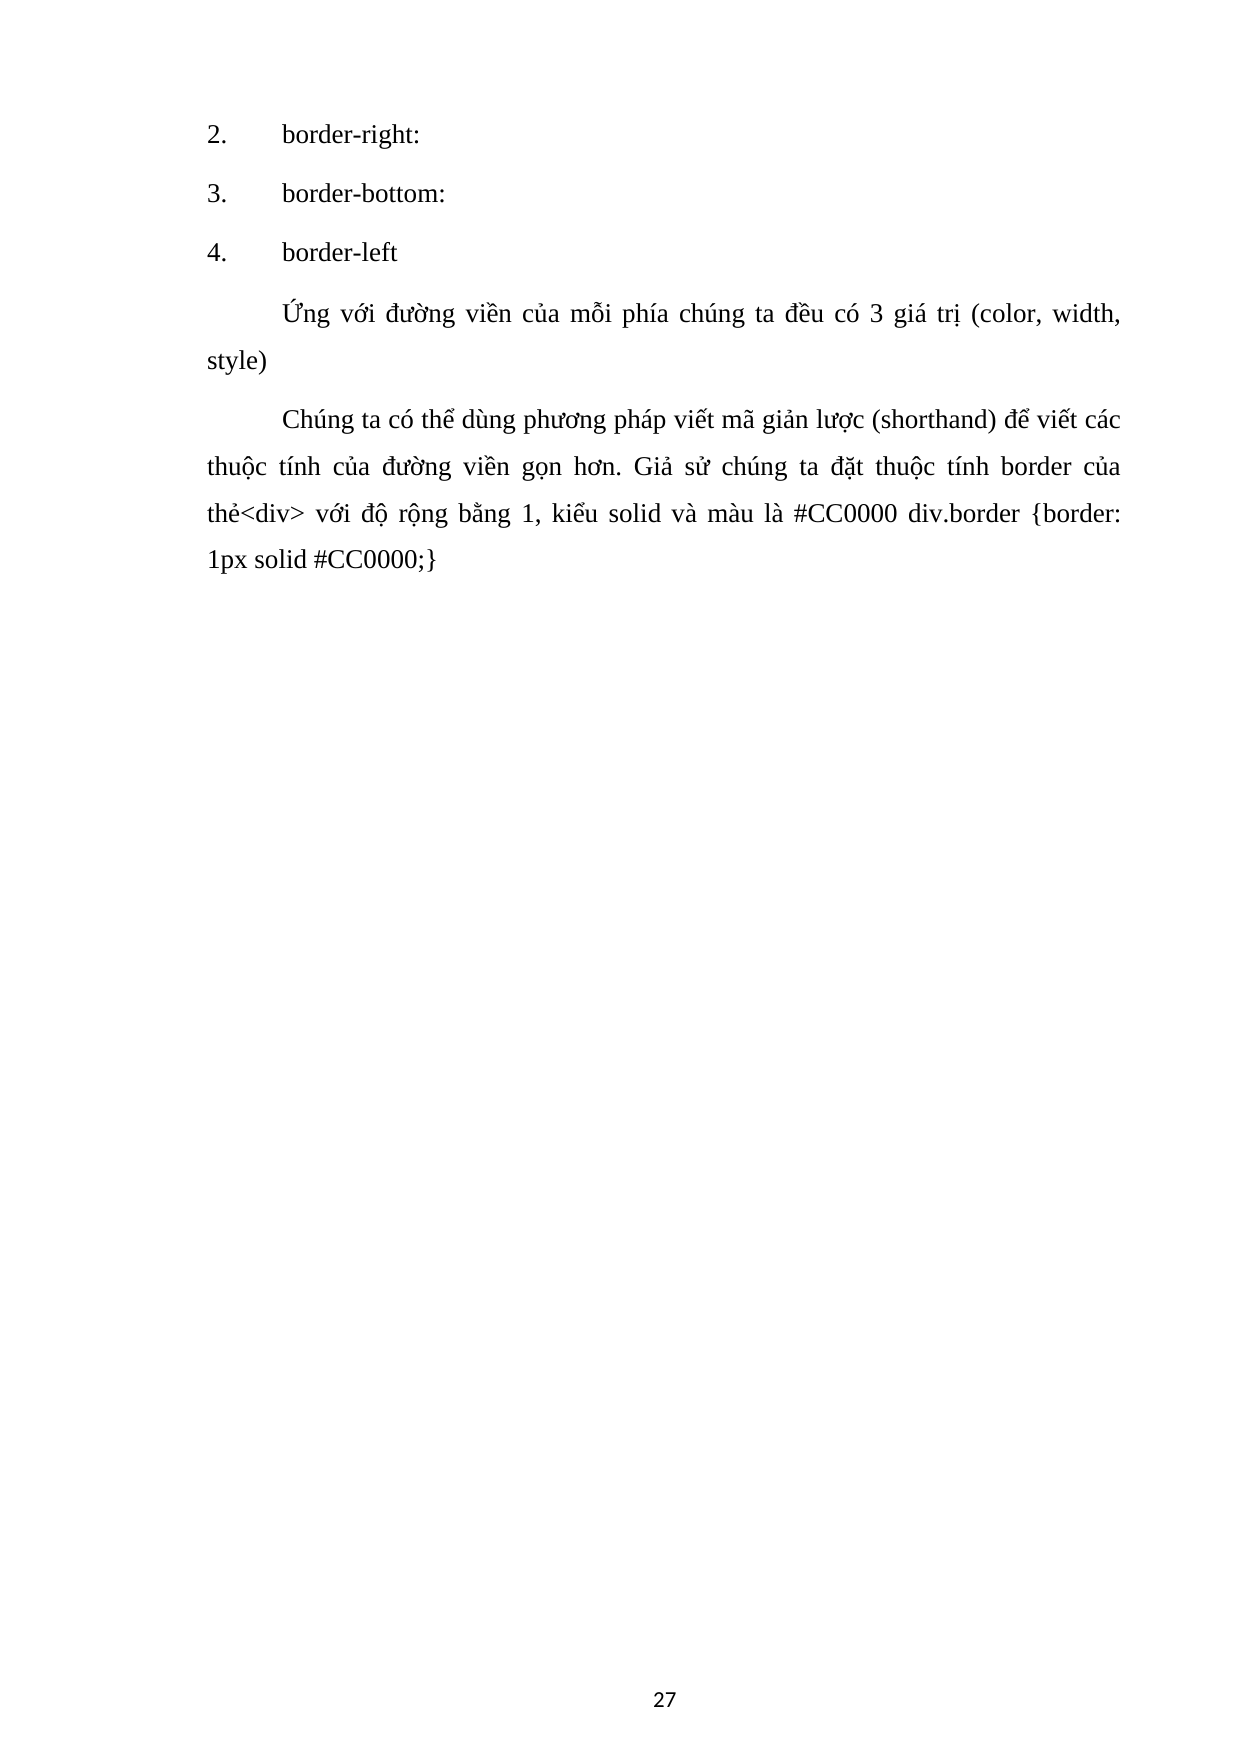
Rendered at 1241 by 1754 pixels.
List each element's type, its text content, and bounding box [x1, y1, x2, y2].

list border-right: [207, 118, 1122, 149]
list border-left [207, 236, 1122, 268]
text Chúng ta có thể dùng phương pháp viết mã giản lược (shorthand) để viết các thuộc tính của đường viền gọn hơn. Giả sử chúng ta đặt thuộc tính border của thẻ<div> với độ rộng bằng 1, kiểu solid và màu là #CC0000 div.border {border: 1px solid #CC0000;} [207, 403, 1122, 575]
text Ứng với đường viền của mỗi phía chúng ta đều có 3 giá trị (color, width, style) [207, 297, 1122, 375]
list border-bottom: [207, 177, 1122, 208]
